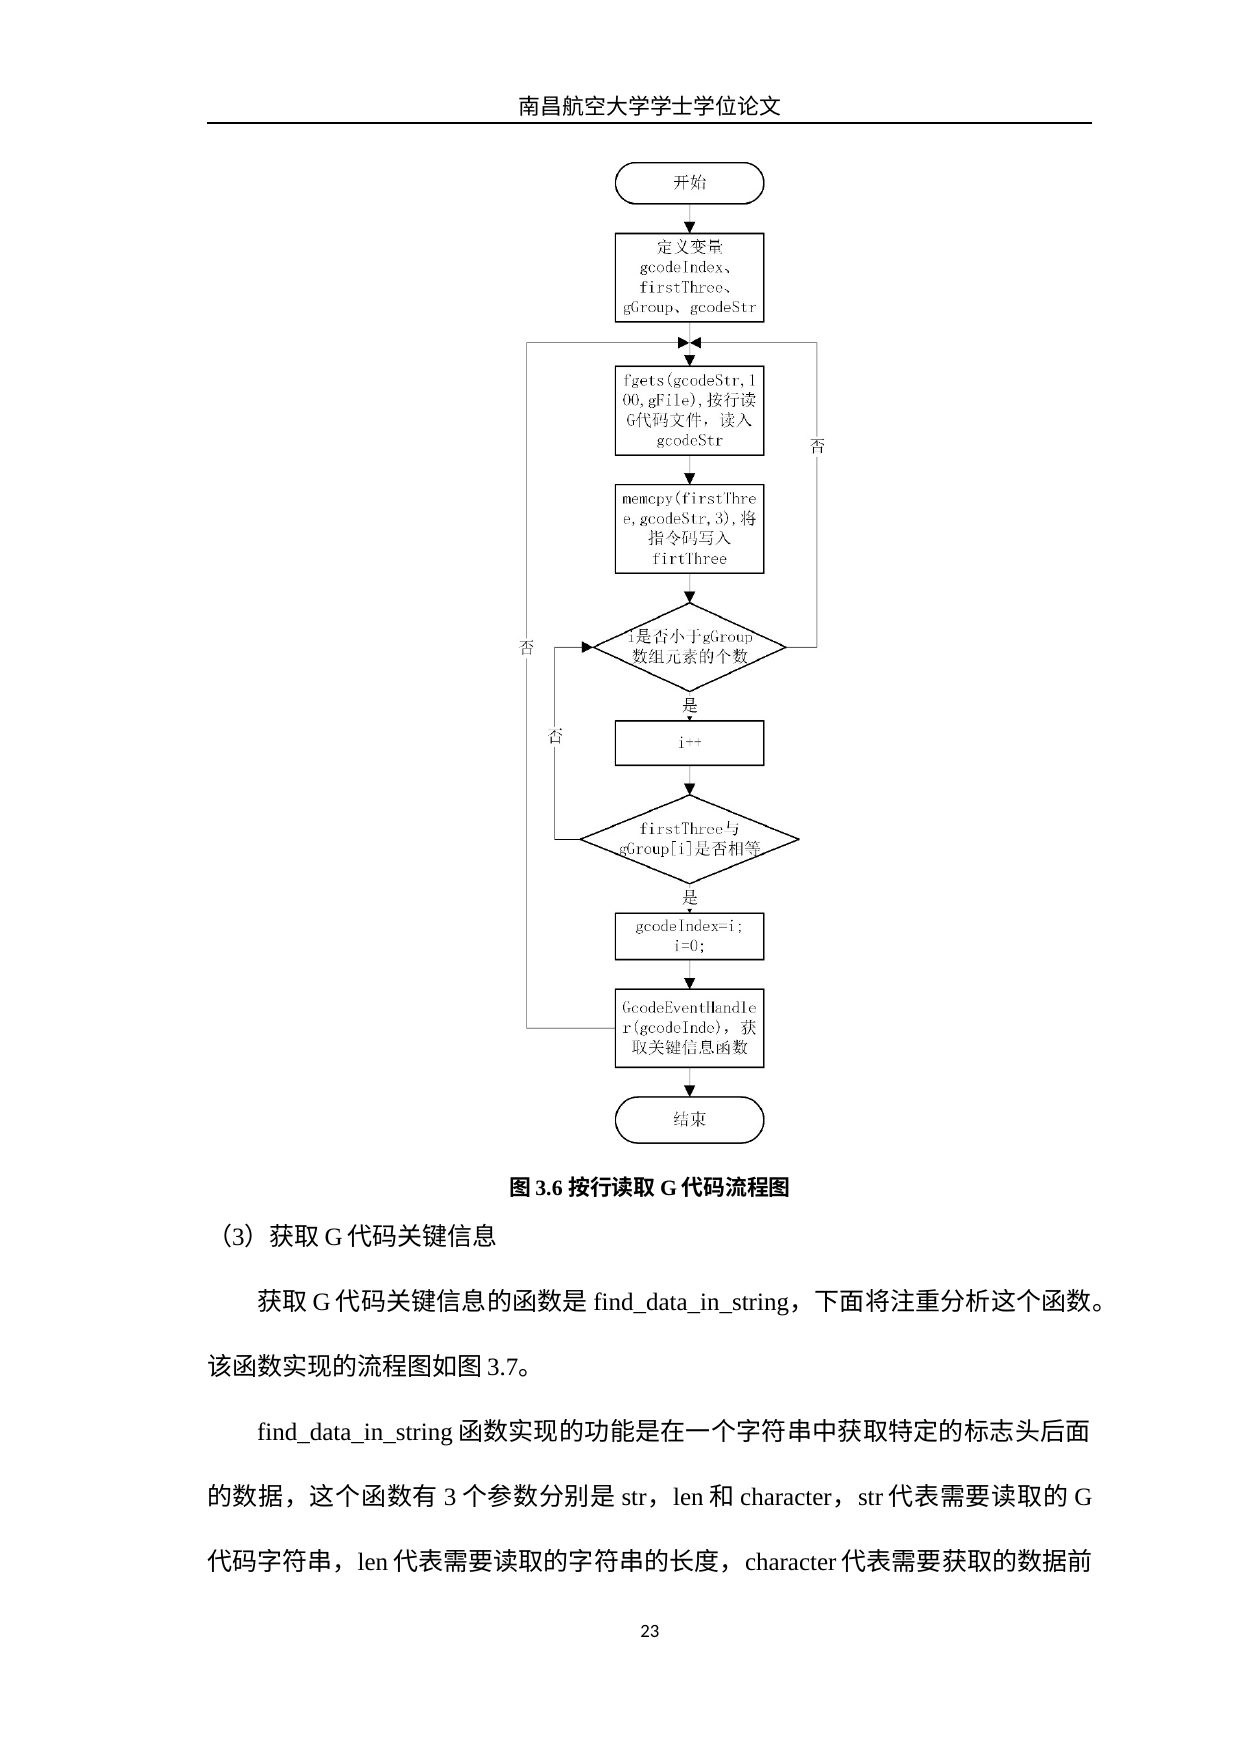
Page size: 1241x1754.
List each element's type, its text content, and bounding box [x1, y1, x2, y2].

text 获取G代码关键信息的函数是find_data_in_string，下面将注重分析这个函数。该函数实现的流程图如图3.7。 [207, 1267, 1092, 1397]
text 图3.6 按行读取G代码流程图 [207, 1169, 1092, 1202]
picture [509, 162, 834, 1144]
text （3）获取G代码关键信息 [207, 1202, 1092, 1267]
